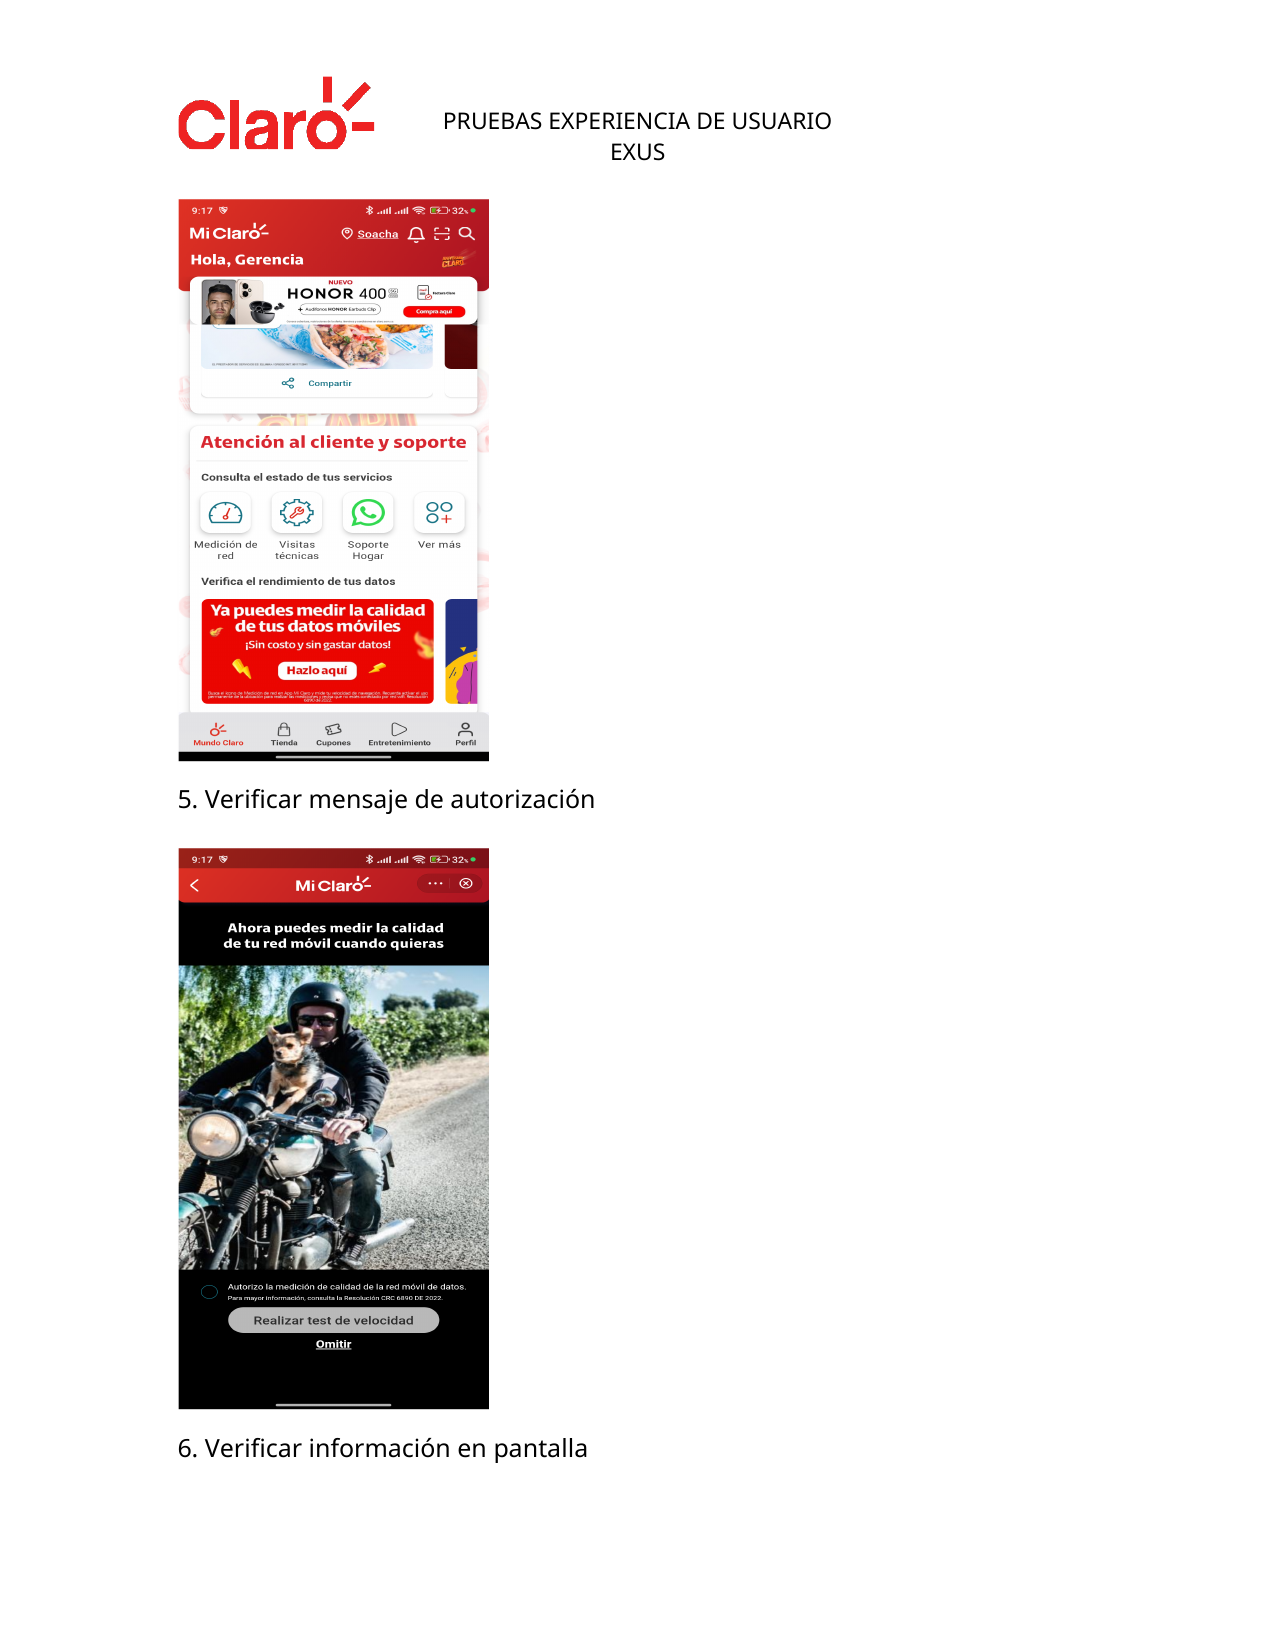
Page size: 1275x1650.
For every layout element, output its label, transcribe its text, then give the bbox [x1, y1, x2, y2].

text 6. Verificar información en pantalla [177, 1431, 1098, 1465]
picture [177, 847, 490, 1410]
picture [177, 76, 374, 149]
picture [177, 198, 490, 762]
text 5. Verificar mensaje de autorización [177, 782, 1098, 816]
